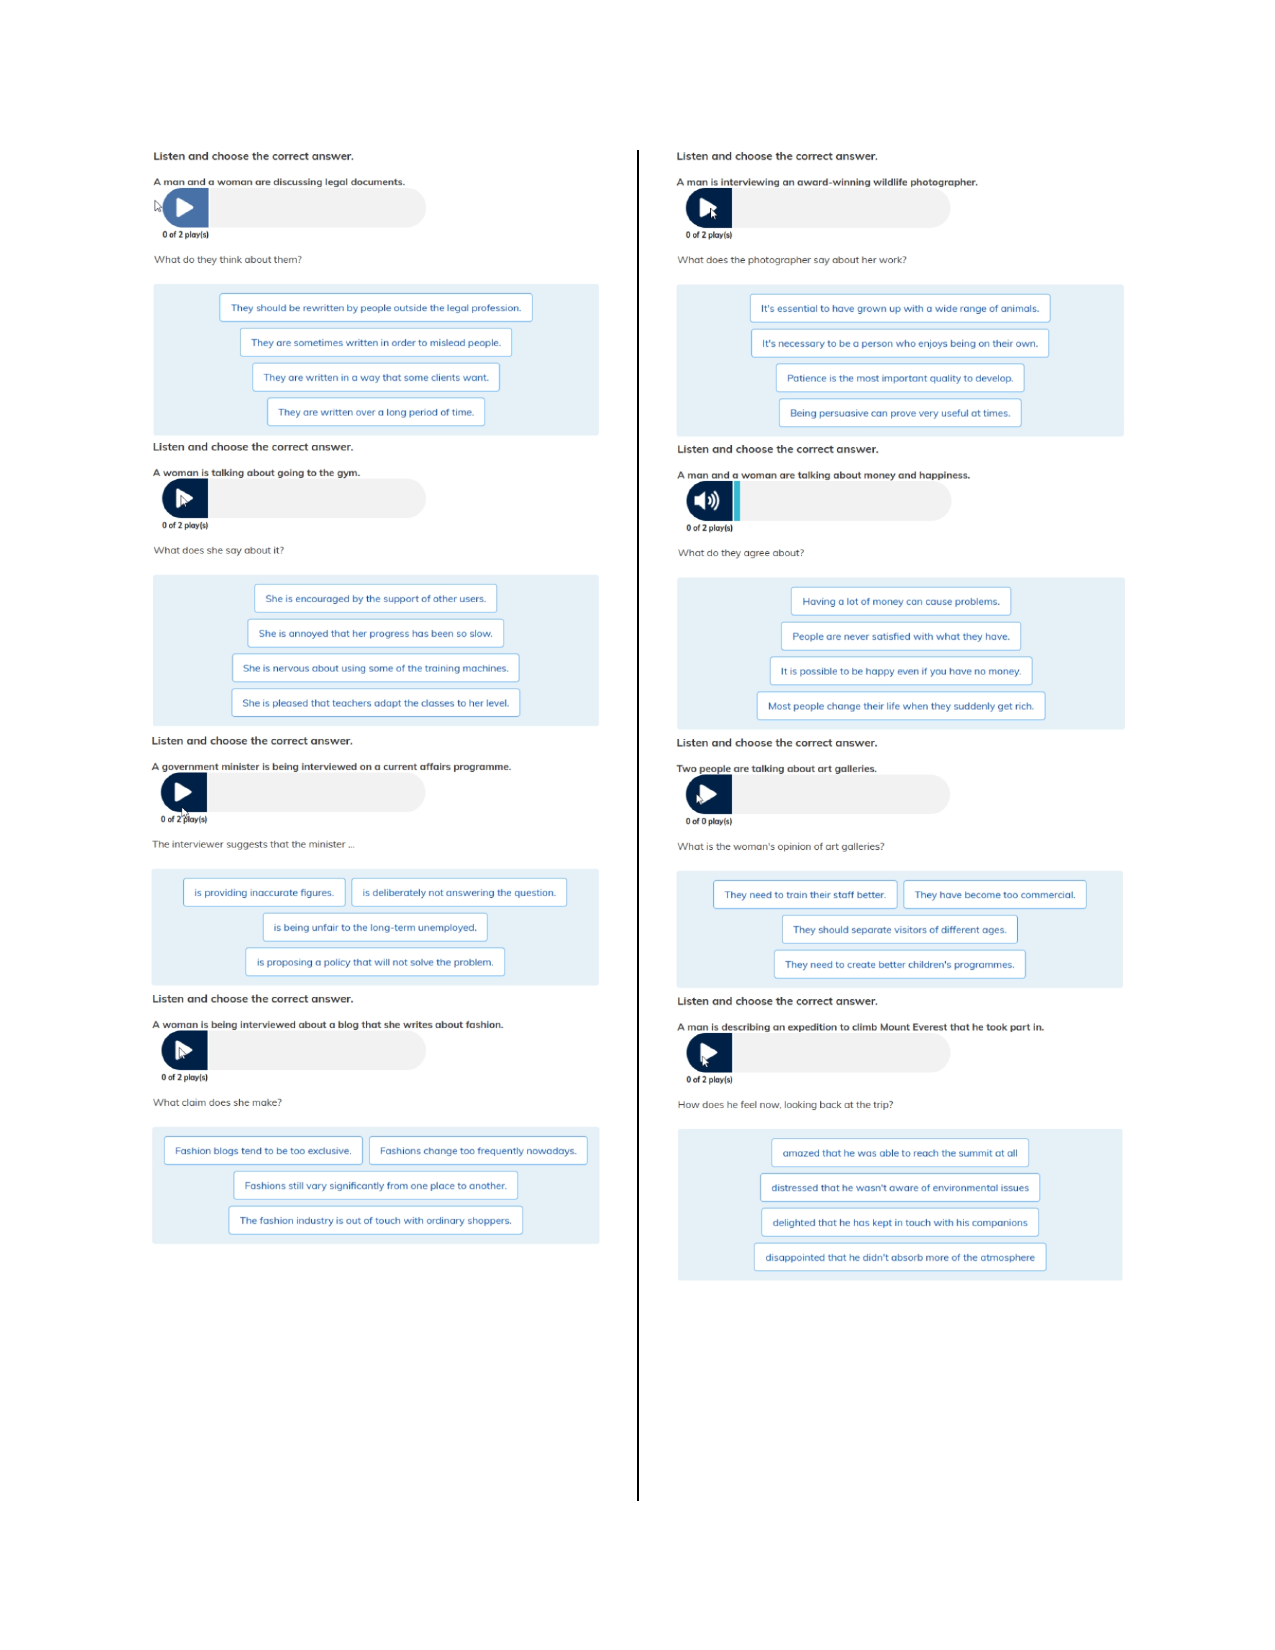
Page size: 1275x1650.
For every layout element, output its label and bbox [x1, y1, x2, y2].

picture [150, 733, 600, 987]
picture [675, 735, 1125, 990]
picture [675, 442, 1125, 731]
picture [675, 150, 1125, 438]
picture [150, 150, 600, 437]
picture [150, 991, 600, 1246]
picture [675, 994, 1125, 1284]
picture [150, 441, 600, 729]
